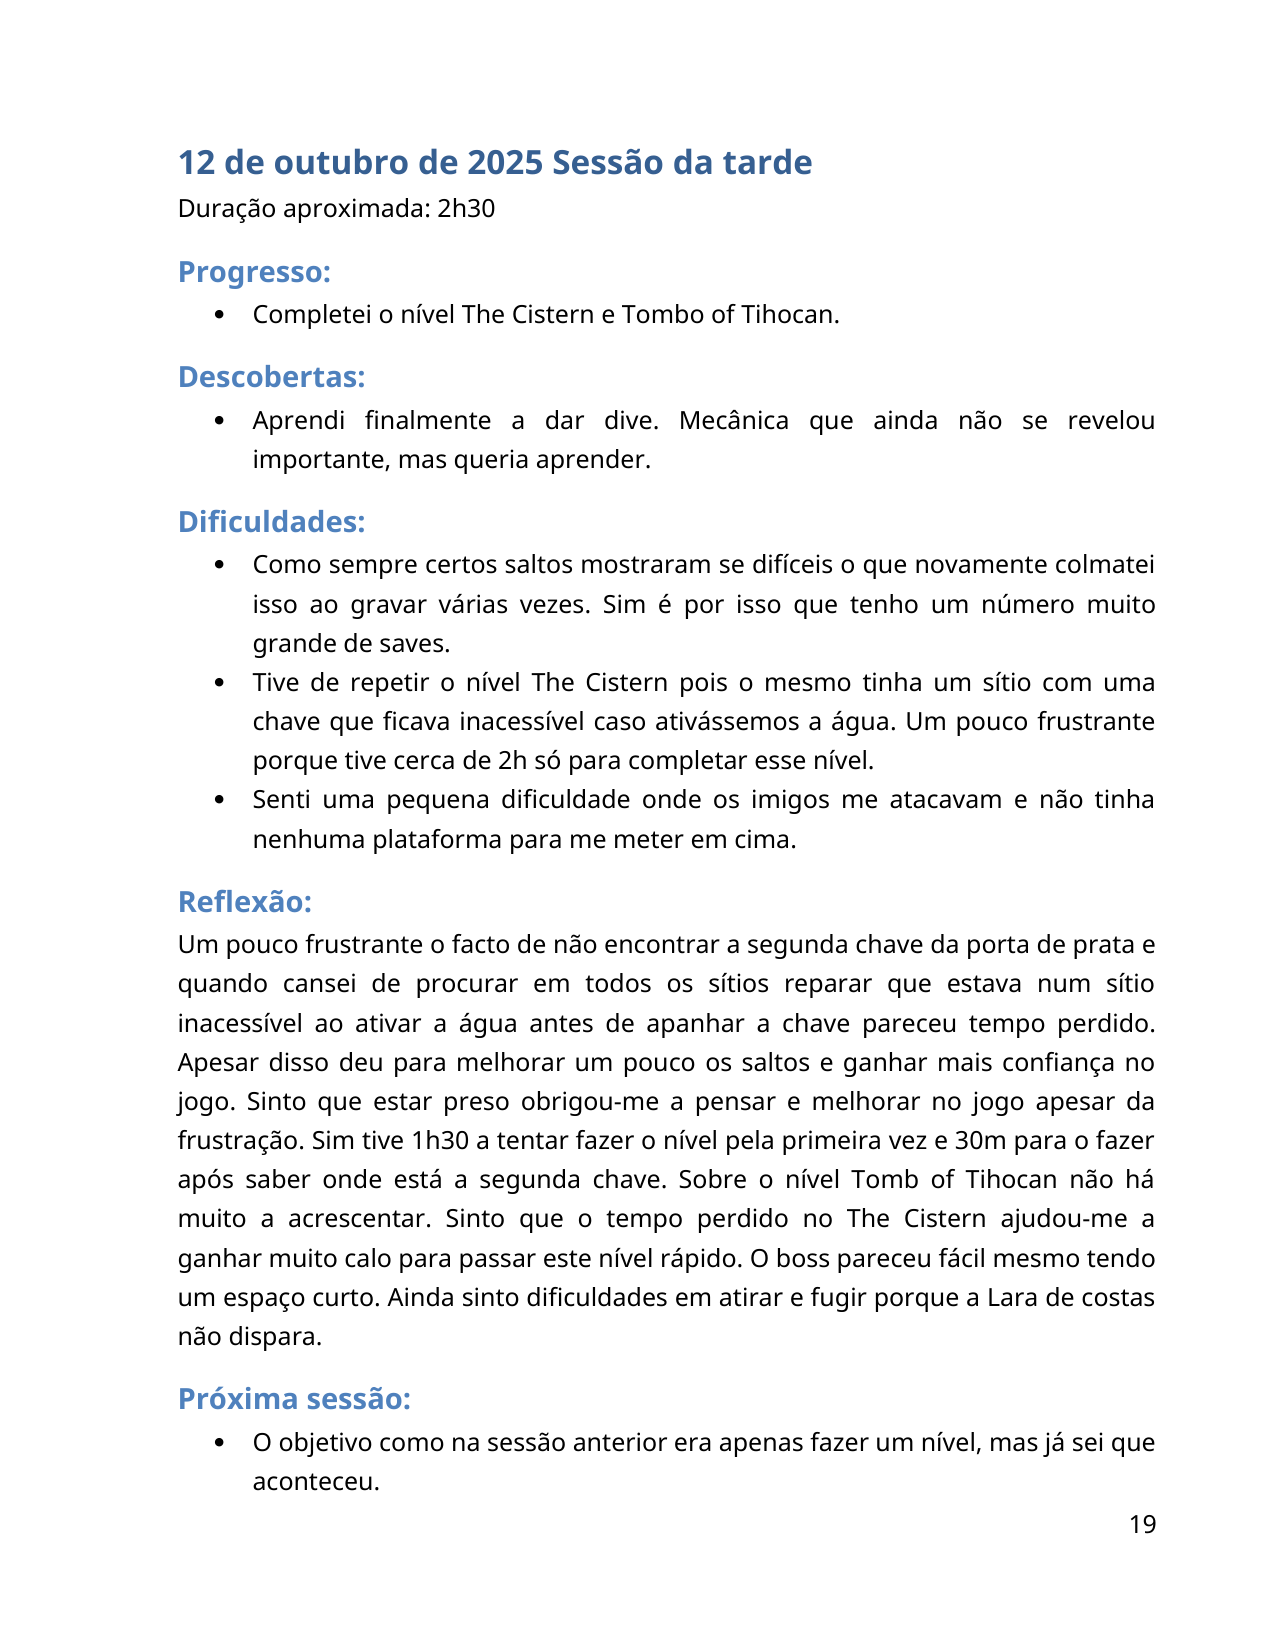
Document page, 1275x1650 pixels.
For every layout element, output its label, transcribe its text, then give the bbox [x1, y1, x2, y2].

subtitle Descobertas: [177, 357, 1157, 396]
subtitle Reflexão: [177, 881, 1157, 921]
subtitle Próxima sessão: [177, 1379, 1157, 1418]
text Duração aproximada: 2h30 [177, 191, 1157, 225]
list Senti uma pequena dificuldade onde os imigos me atacavam e não tinha nenhuma plataforma para me meter em cima. [215, 782, 1157, 855]
subtitle 12 de outubro de 2025 Sessão da tarde [177, 139, 1157, 184]
subtitle Dificuldades: [177, 502, 1157, 541]
text Um pouco frustrante o facto de não encontrar a segunda chave da porta de prata e quando cansei de procurar em todos os sítios reparar que estava num sítio inacessível ao ativar a água antes de apanhar a chave pareceu tempo perdido. Apesar disso deu para melhorar um pouco os saltos e ganhar mais confiança no jogo. Sinto que estar preso obrigou-me a pensar e melhorar no jogo apesar da frustração. Sim tive 1h30 a tentar fazer o nível pela primeira vez e 30m para o fazer após saber onde está a segunda chave. Sobre o nível Tomb of Tihocan não há muito a acrescentar. Sinto que o tempo perdido no The Cistern ajudou-me a ganhar muito calo para passar este nível rápido. O boss pareceu fácil mesmo tendo um espaço curto. Ainda sinto dificuldades em atirar e fugir porque a Lara de costas não dispara. [177, 927, 1157, 1353]
list Completei o nível The Cistern e Tombo of Tihocan. [215, 297, 1157, 331]
list O objetivo como na sessão anterior era apenas fazer um nível, mas já sei que aconteceu. [215, 1424, 1157, 1497]
list Tive de repetir o nível The Cistern pois o mesmo tinha um sítio com uma chave que ficava inacessível caso ativássemos a água. Um pouco frustrante porque tive cerca de 2h só para completar esse nível. [215, 665, 1157, 777]
subtitle Progresso: [177, 251, 1157, 291]
list Aprendi finalmente a dar dive. Mecânica que ainda não se revelou importante, mas queria aprender. [215, 402, 1157, 476]
list Como sempre certos saltos mostraram se difíceis o que novamente colmatei isso ao gravar várias vezes. Sim é por isso que tenho um número muito grande de saves. [215, 547, 1157, 659]
